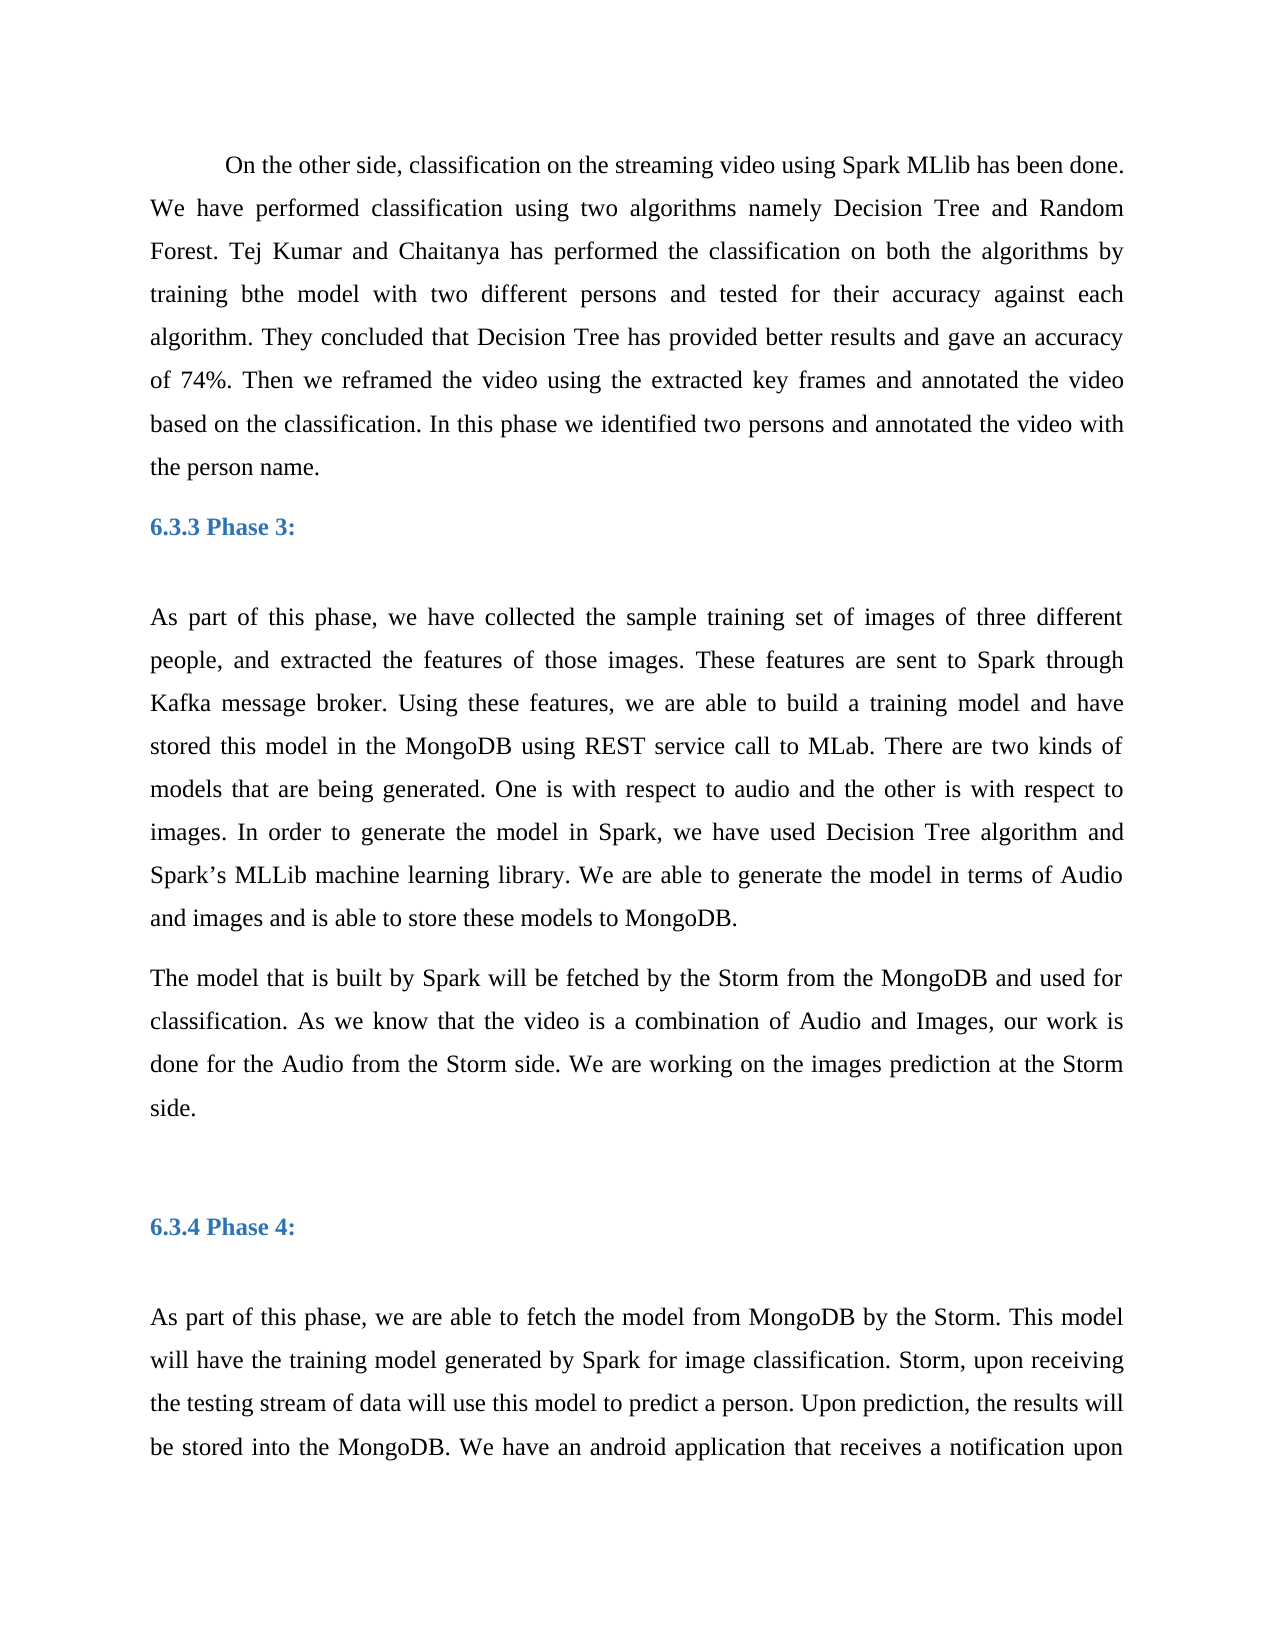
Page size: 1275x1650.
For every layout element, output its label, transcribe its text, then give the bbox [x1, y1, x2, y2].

subtitle 6.3.4 Phase 4: [150, 1212, 1125, 1241]
subtitle 6.3.3 Phase 3: [150, 512, 1125, 540]
text On the other side, classification on the streaming video using Spark MLlib has been done. We have performed classification using two algorithms namely Decision Tree and Random Forest. Tej Kumar and Chaitanya has performed the classification on both the algorithms by training bthe model with two different persons and tested for their accuracy against each algorithm. They concluded that Decision Tree has provided better results and gave an accuracy of 74%. Then we reframed the video using the extracted key frames and annotated the video based on the classification. In this phase we identified two persons and annotated the video with the person name. [150, 150, 1125, 481]
text As part of this phase, we have collected the sample training set of images of three different people, and extracted the features of those images. These features are sent to Spark through Kafka message broker. Using these features, we are able to build a training model and have stored this model in the MongoDB using REST service call to MLab. There are two kinds of models that are being generated. One is with respect to audio and the other is with respect to images. In order to generate the model in Spark, we have used Decision Tree algorithm and Spark’s MLLib machine learning library. We are able to generate the model in terms of Audio and images and is able to store these models to MongoDB. [150, 602, 1125, 932]
text The model that is built by Spark will be fetched by the Storm from the MongoDB and used for classification. As we know that the video is a combination of Audio and Images, our work is done for the Audio from the Storm side. We are working on the images prediction at the Storm side. [150, 963, 1125, 1121]
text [150, 1302, 1125, 1460]
